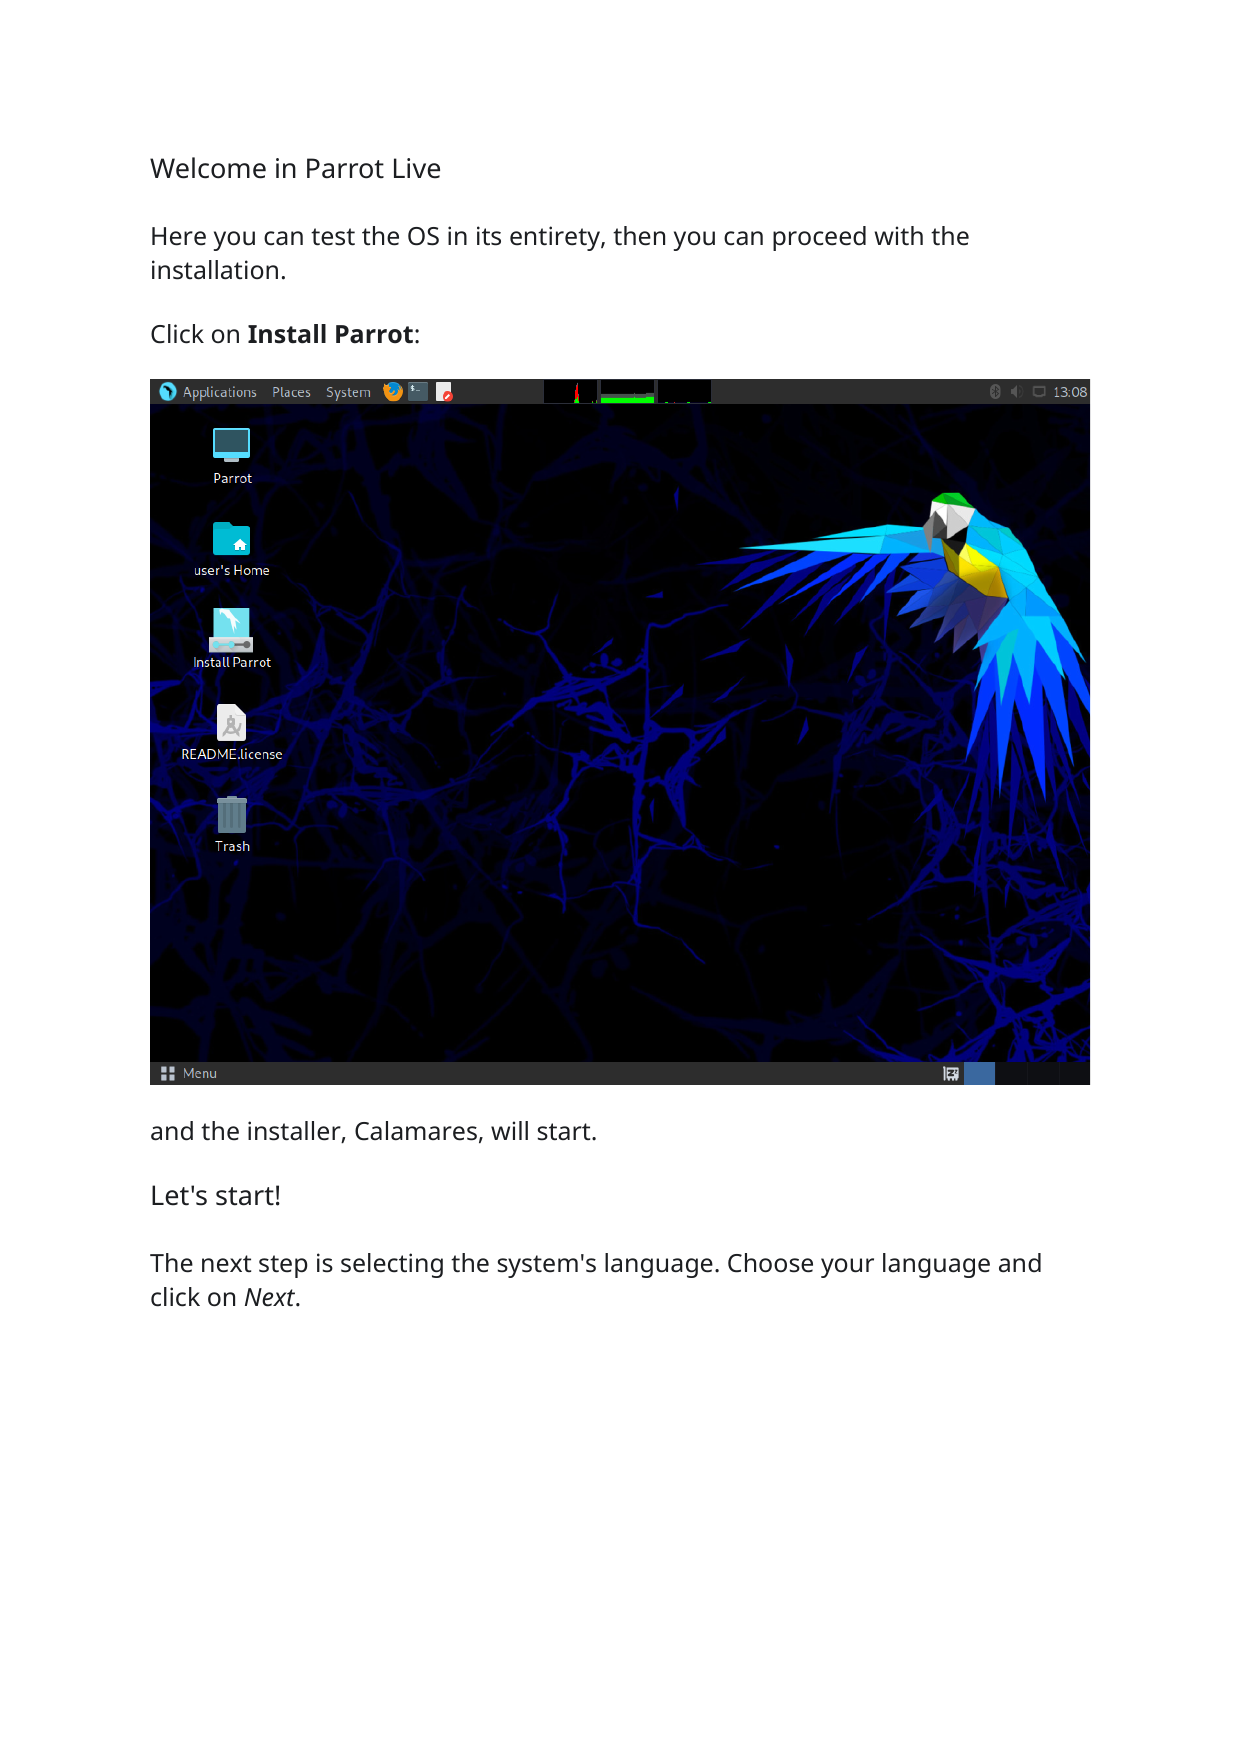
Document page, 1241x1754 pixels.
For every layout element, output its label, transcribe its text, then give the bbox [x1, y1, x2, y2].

text Here you can test the OS in its entirety, then you can proceed with the installation. [150, 219, 1090, 287]
text and the installer, Calamares, will start. [150, 1113, 1090, 1147]
text The next step is selecting the system's language. Choose your language and click on Next. [150, 1246, 1090, 1314]
subtitle Welcome in Parrot Live​ [150, 150, 1090, 187]
text Click on Install Parrot: [150, 316, 1090, 350]
subtitle Let's start!​ [150, 1177, 1090, 1213]
picture [150, 379, 1091, 1085]
